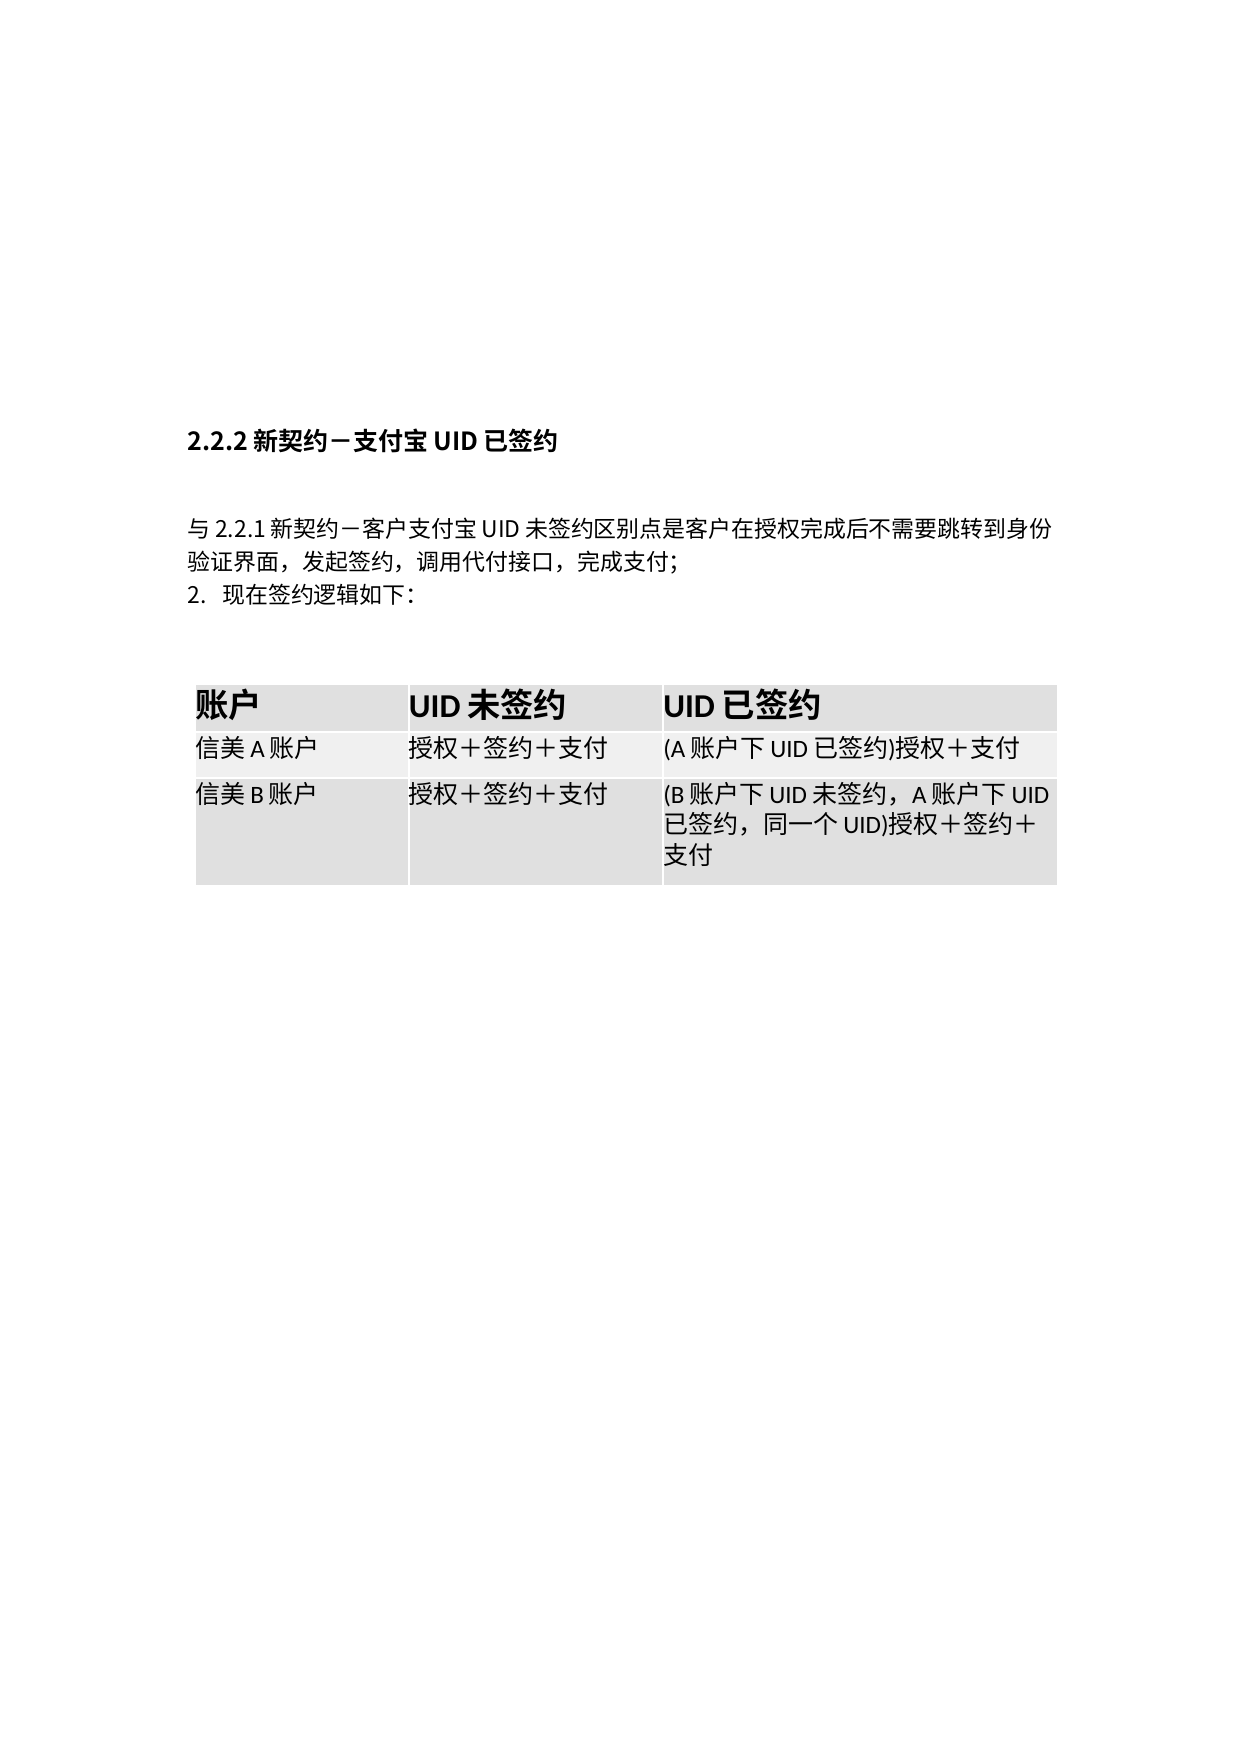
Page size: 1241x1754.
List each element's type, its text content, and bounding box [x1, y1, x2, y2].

table_cell 信美B账户 [196, 779, 408, 885]
table_cell (B账户下UID未签约，A账户下UID已签约，同一个UID)授权＋签约＋支付 [664, 779, 1057, 885]
text 2. 现在签约逻辑如下： [187, 577, 1053, 611]
subtitle 2.2.2 新契约－支付宝UID已签约 [187, 421, 1053, 457]
table_cell 信美A账户 [196, 733, 408, 777]
text 与2.2.1新契约－客户支付宝UID未签约区别点是客户在授权完成后不需要跳转到身份验证界面，发起签约，调用代付接口，完成支付； [187, 511, 1053, 577]
table_header UID已签约 [664, 685, 1057, 731]
table_cell 授权＋签约＋支付 [410, 779, 662, 885]
table_cell 授权＋签约＋支付 [410, 733, 662, 777]
table_header 账户 [196, 685, 408, 731]
table_header UID未签约 [410, 685, 662, 731]
table_cell (A账户下UID已签约)授权＋支付 [664, 733, 1057, 777]
